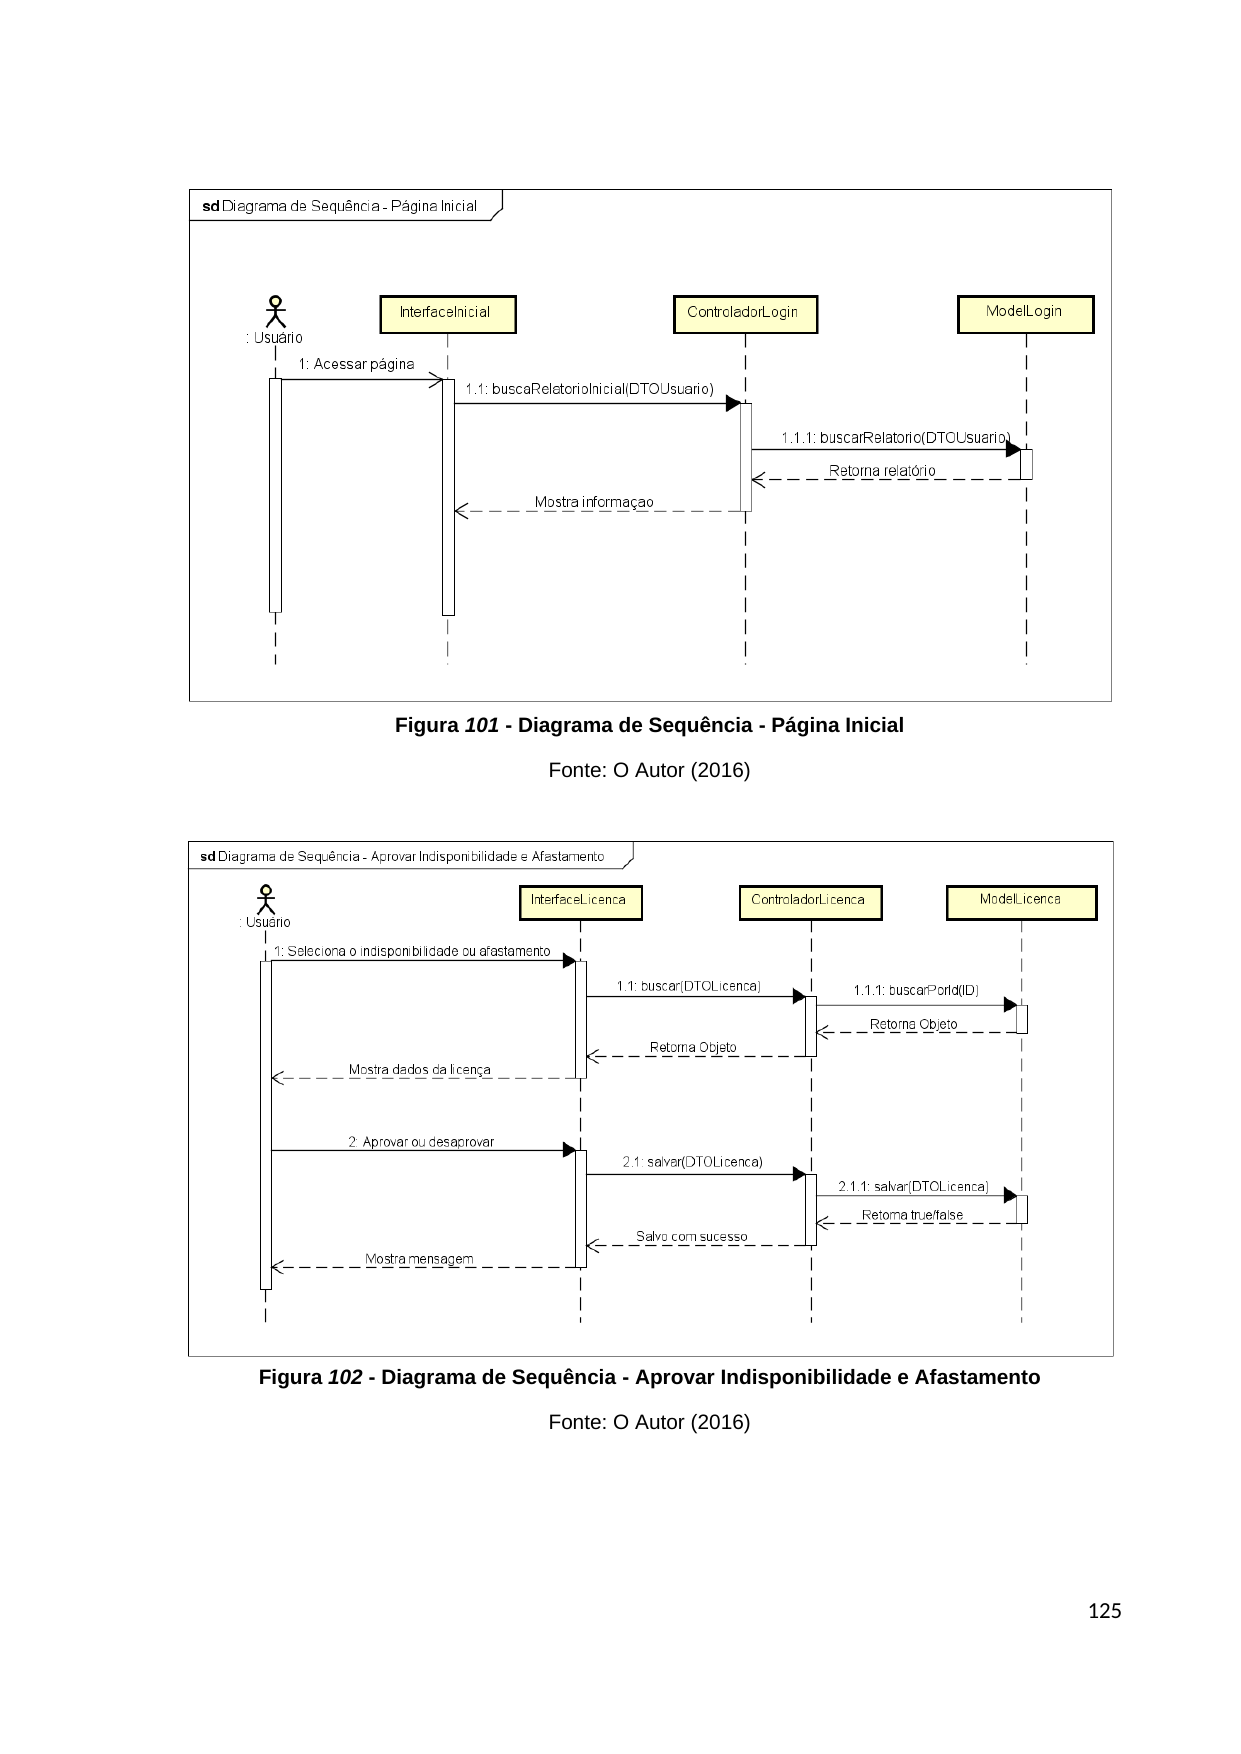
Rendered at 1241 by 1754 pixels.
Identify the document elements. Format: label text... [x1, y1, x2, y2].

text Figura 102 - Diagrama de Sequência - Aprovar Indisponibilidade e Afastamento [177, 1366, 1122, 1389]
picture [177, 177, 1123, 713]
text Fonte: O Autor (2016) [177, 1410, 1122, 1434]
picture [177, 830, 1123, 1366]
text Fonte: O Autor (2016) [177, 757, 1122, 781]
text Figura 101 - Diagrama de Sequência - Página Inicial [177, 713, 1122, 737]
